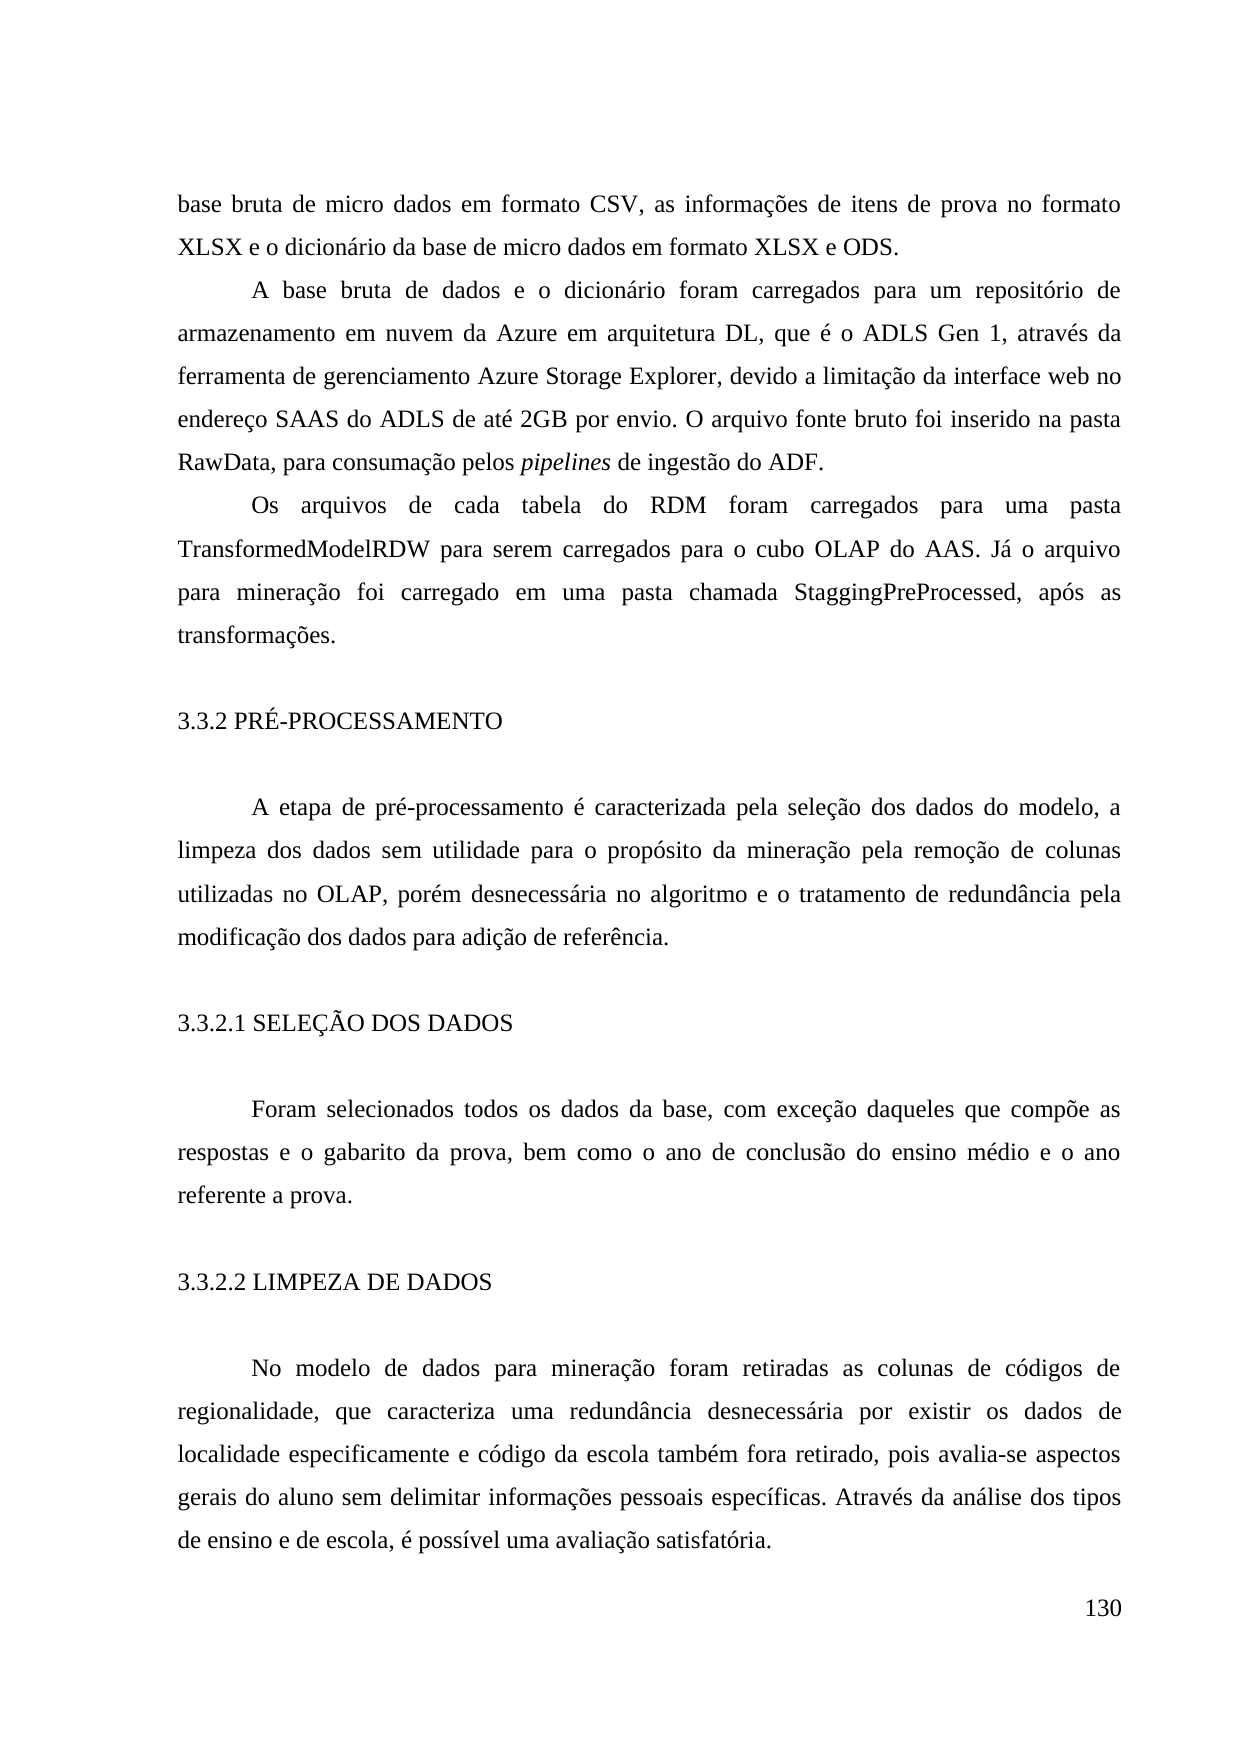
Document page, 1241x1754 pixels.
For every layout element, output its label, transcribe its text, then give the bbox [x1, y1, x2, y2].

subtitle 3.3.2.2 LIMPEZA DE DADOS [177, 1267, 1122, 1296]
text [177, 189, 1122, 261]
text No modelo de dados para mineração foram retiradas as colunas de códigos de regionalidade, que caracteriza uma redundância desnecessária por existir os dados de localidade especificamente e código da escola também fora retirado, pois avalia-se aspectos gerais do aluno sem delimitar informações pessoais específicas. Através da análise dos tipos de ensino e de escola, é possível uma avaliação satisfatória. [177, 1353, 1122, 1554]
text A base bruta de dados e o dicionário foram carregados para um repositório de armazenamento em nuvem da Azure em arquitetura DL, que é o ADLS Gen 1, através da ferramenta de gerenciamento Azure Storage Explorer, devido a limitação da interface web no endereço SAAS do ADLS de até 2GB por envio. O arquivo fonte bruto foi inserido na pasta RawData, para consumação pelos pipelines de ingestão do ADF. [177, 275, 1122, 476]
subtitle 3.3.2.1 SELEÇÃO DOS DADOS [177, 1008, 1122, 1037]
text Os arquivos de cada tabela do RDM foram carregados para uma pasta TransformedModelRDW para serem carregados para o cubo OLAP do AAS. Já o arquivo para mineração foi carregado em uma pasta chamada StaggingPreProcessed, após as transformações. [177, 491, 1122, 649]
subtitle 3.3.2 PRÉ-PROCESSAMENTO [177, 706, 1122, 735]
text A etapa de pré-processamento é caracterizada pela seleção dos dados do modelo, a limpeza dos dados sem utilidade para o propósito da mineração pela remoção de colunas utilizadas no OLAP, porém desnecessária no algoritmo e o tratamento de redundância pela modificação dos dados para adição de referência. [177, 792, 1122, 951]
text Foram selecionados todos os dados da base, com exceção daqueles que compõe as respostas e o gabarito da prova, bem como o ano de conclusão do ensino médio e o ano referente a prova. [177, 1094, 1122, 1209]
